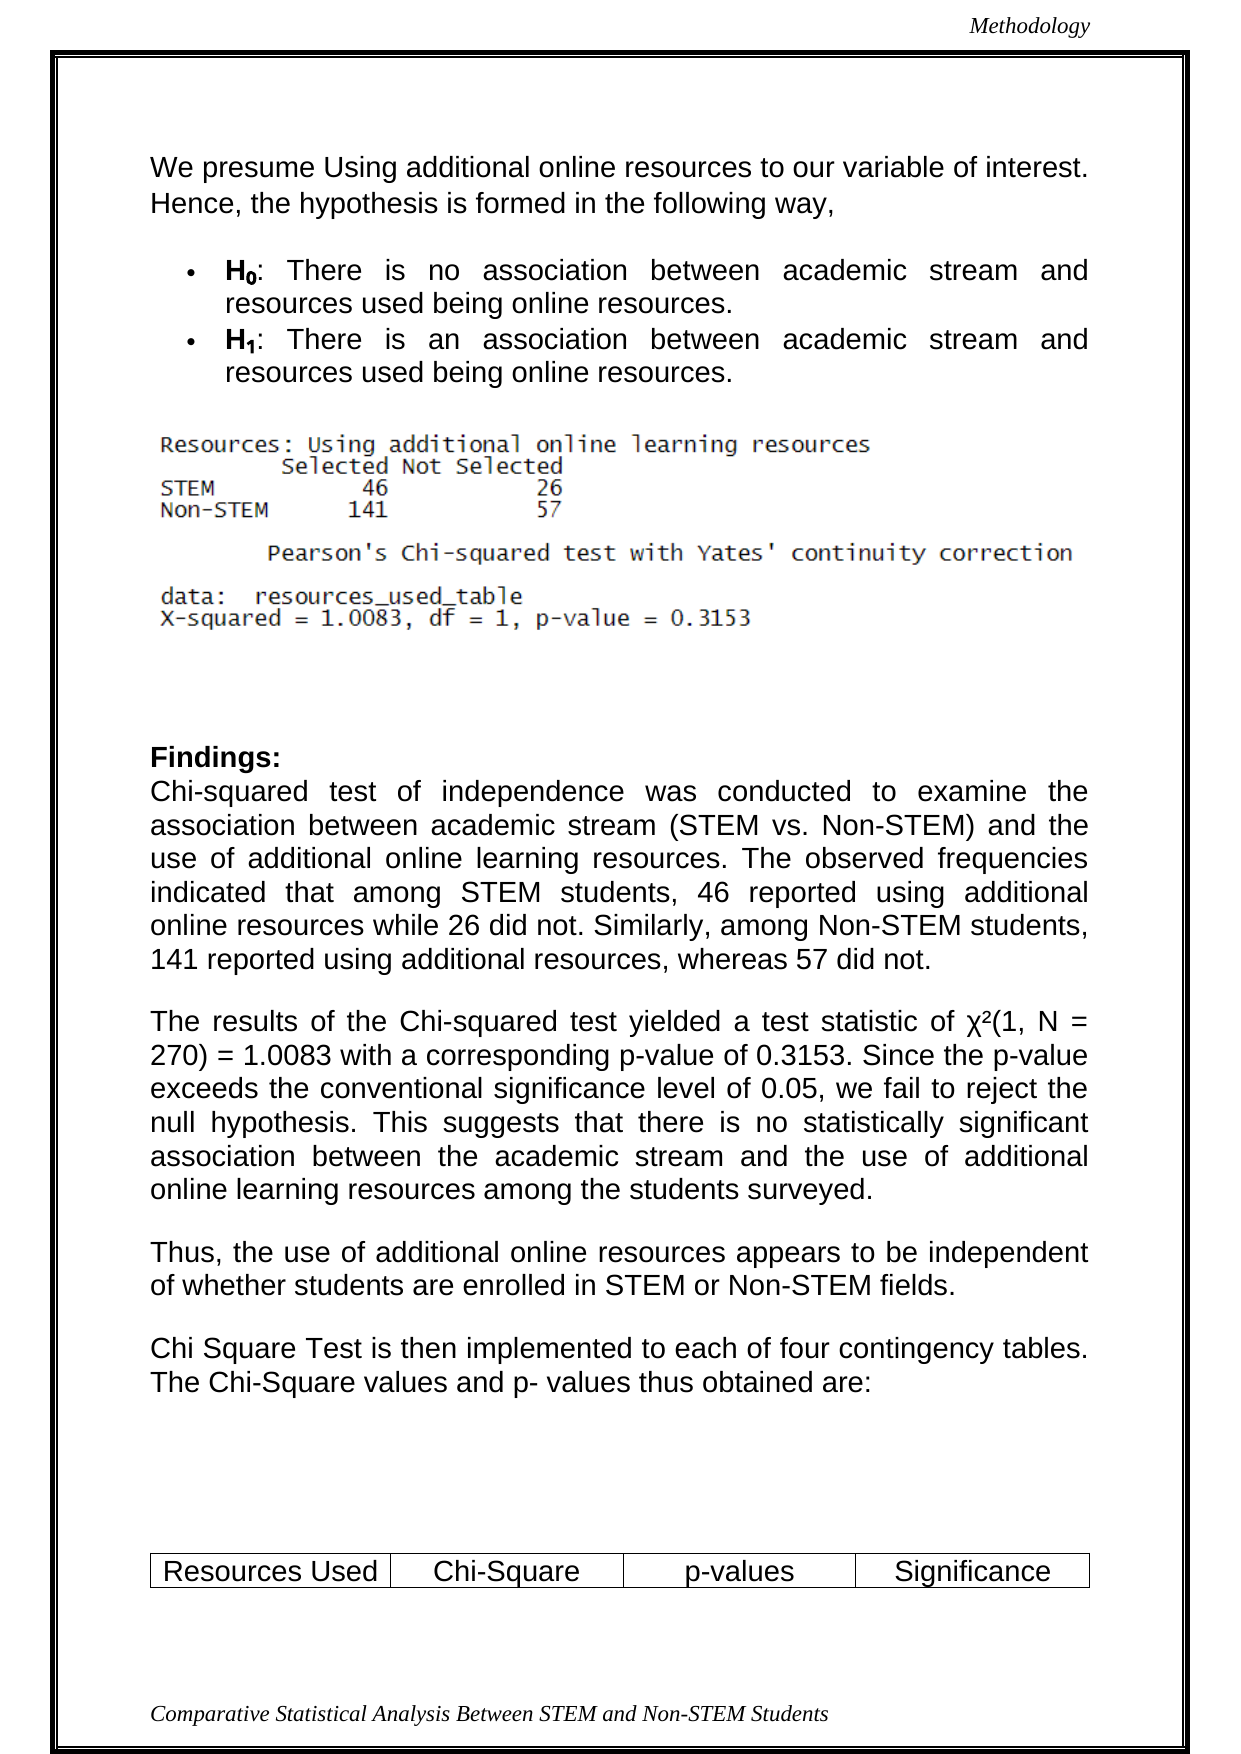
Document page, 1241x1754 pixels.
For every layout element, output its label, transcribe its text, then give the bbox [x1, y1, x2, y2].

list H₁: There is an association between academic stream and resources used being online resources. [187, 320, 1090, 389]
table_header Significance [856, 1554, 1089, 1587]
text We presume Using additional online resources to our variable of interest. Hence, the hypothesis is formed in the following way, [150, 150, 1090, 220]
picture [150, 417, 1091, 649]
text Findings: [150, 740, 1090, 774]
table_header p-values [624, 1554, 855, 1587]
text Chi-squared test of independence was conducted to examine the association between academic stream (STEM vs. Non-STEM) and the use of additional online learning resources. The observed frequencies indicated that among STEM students, 46 reported using additional online resources while 26 did not. Similarly, among Non-STEM students, 141 reported using additional resources, whereas 57 did not. [150, 774, 1090, 975]
table_header Chi-Square values [391, 1554, 623, 1587]
text Chi Square Test is then implemented to each of four contingency tables. The Chi-Square values and p- values thus obtained are: [150, 1331, 1090, 1398]
list H₀: There is no association between academic stream and resources used being online resources. [187, 251, 1090, 320]
text The results of the Chi-squared test yielded a test statistic of χ²(1, N = 270) = 1.0083 with a corresponding p-value of 0.3153. Since the p-value exceeds the conventional significance level of 0.05, we fail to reject the null hypothesis. This suggests that there is no statistically significant association between the academic stream and the use of additional online learning resources among the students surveyed. [150, 1004, 1090, 1206]
text Thus, the use of additional online resources appears to be independent of whether students are enrolled in STEM or Non-STEM fields. [150, 1235, 1090, 1302]
table_header Resources Used [151, 1554, 390, 1587]
